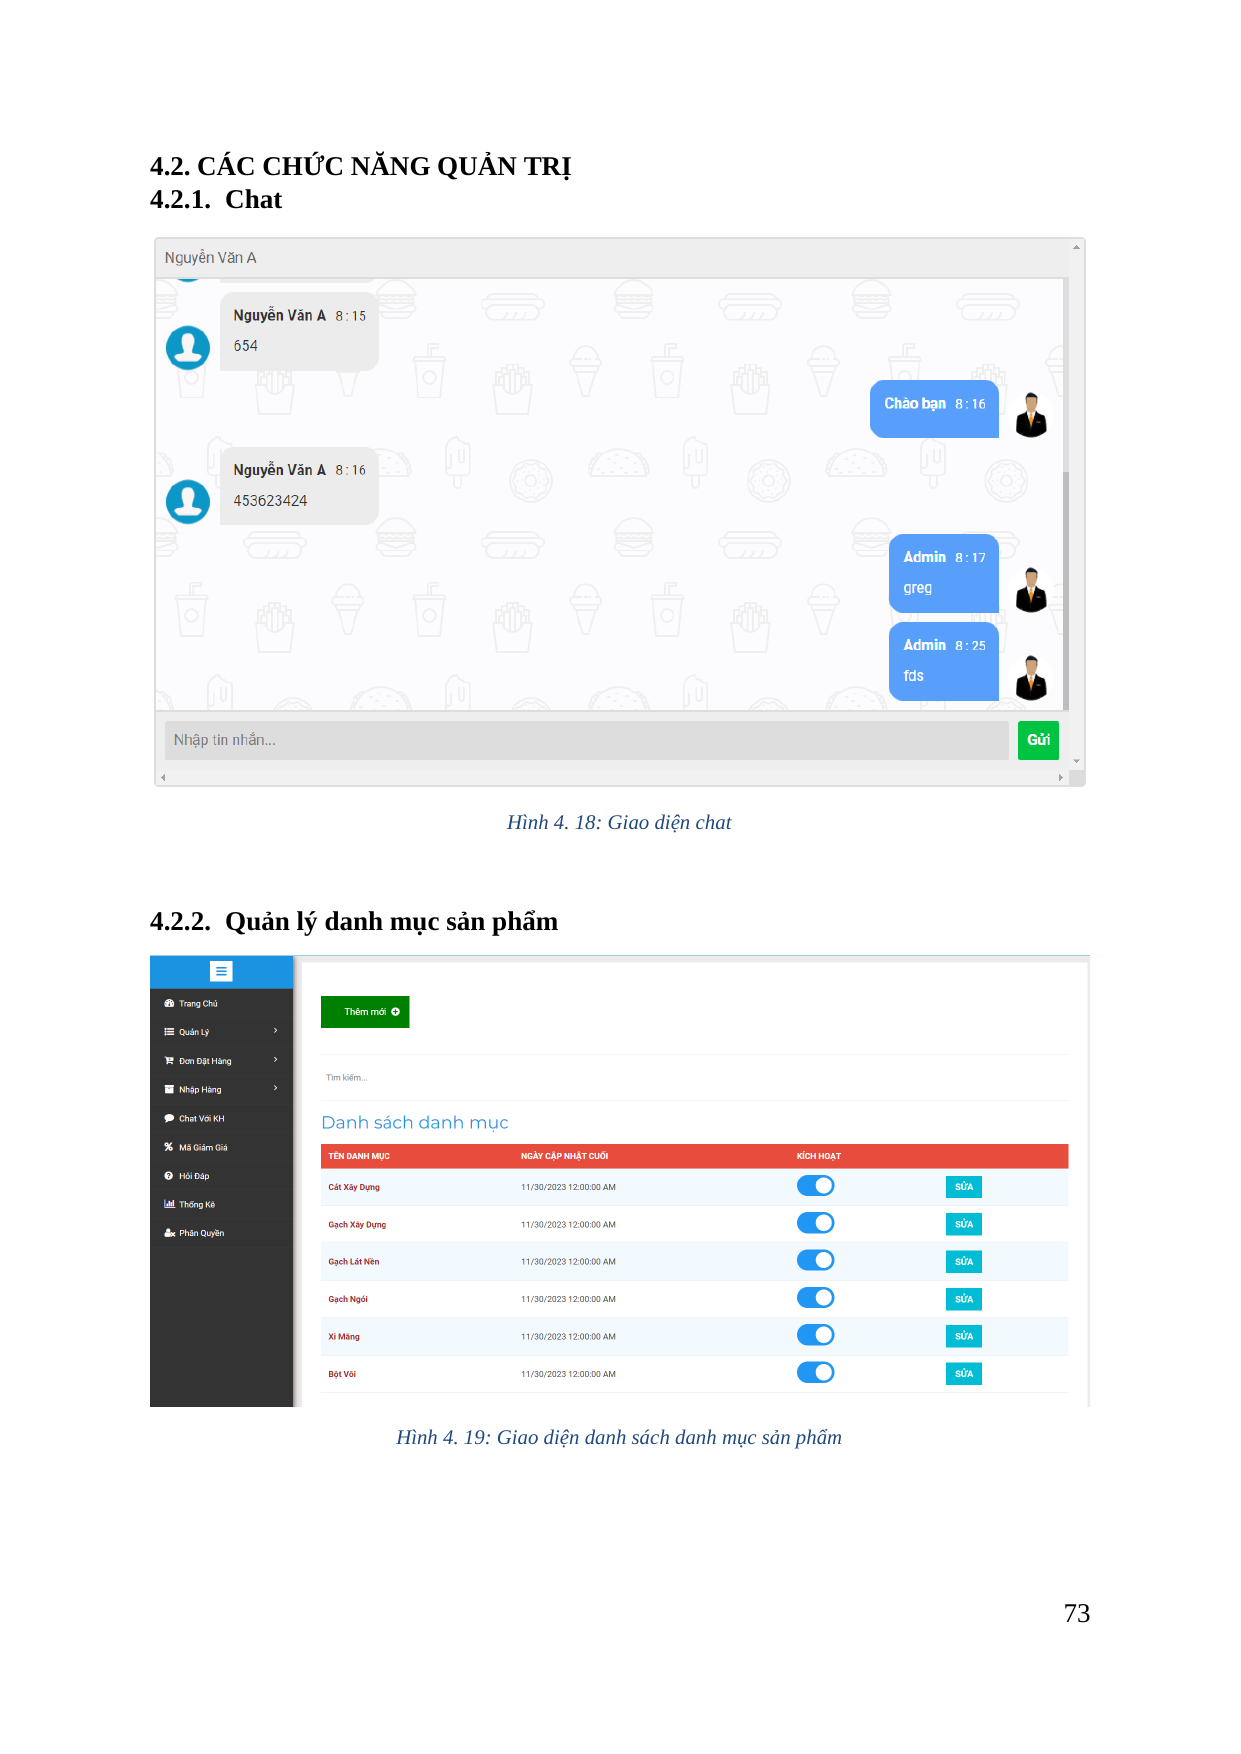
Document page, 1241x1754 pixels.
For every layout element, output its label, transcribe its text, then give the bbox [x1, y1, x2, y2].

list Chat [150, 183, 1090, 215]
picture [150, 955, 1091, 1407]
list Quản lý danh mục sản phẩm [150, 905, 1090, 936]
picture [150, 233, 1091, 792]
list CÁC CHỨC NĂNG QUẢN TRỊ [150, 150, 1090, 181]
